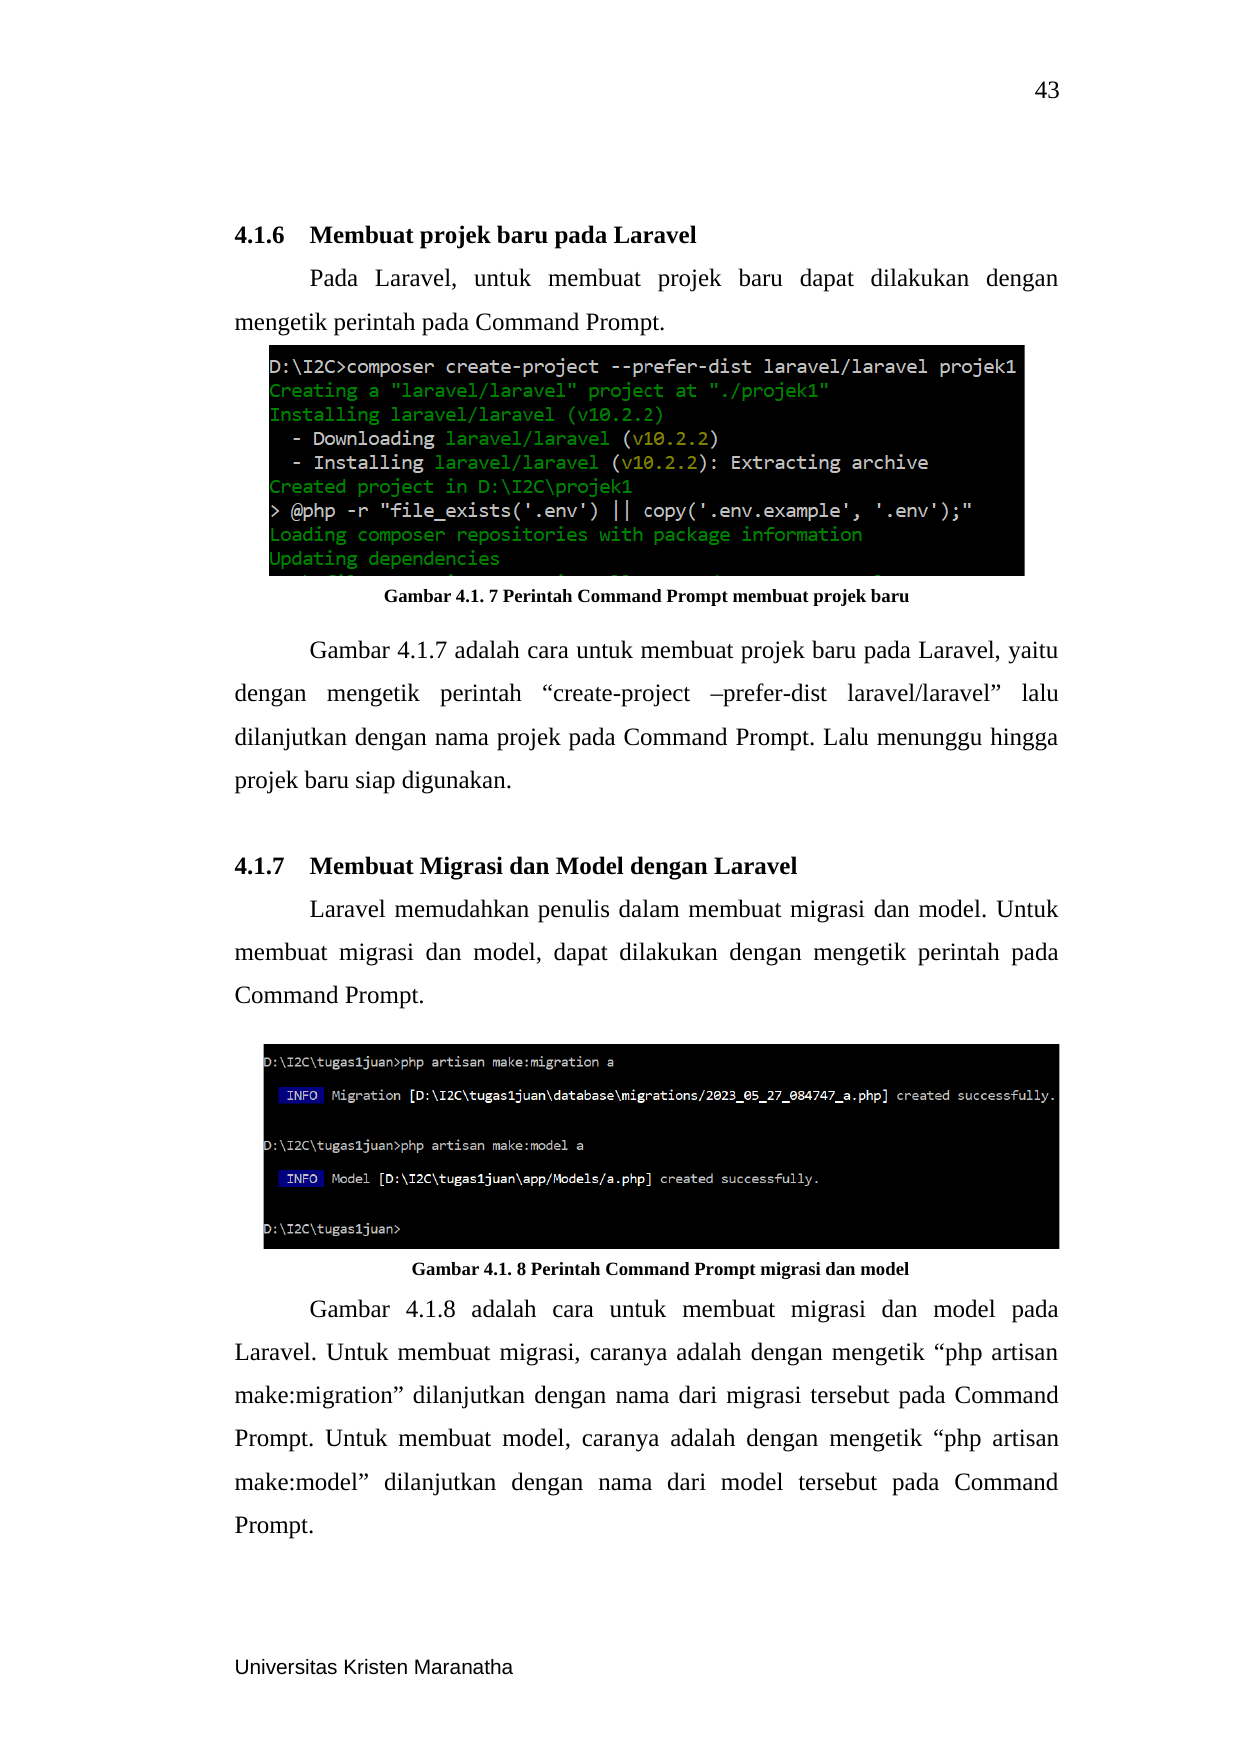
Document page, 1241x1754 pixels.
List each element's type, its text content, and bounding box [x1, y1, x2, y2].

picture [269, 345, 1025, 576]
text Laravel memudahkan penulis dalam membuat migrasi dan model. Untuk membuat migrasi dan model, dapat dilakukan dengan mengetik perintah pada Command Prompt. [234, 894, 1059, 1009]
text Pada Laravel, untuk membuat projek baru dapat dilakukan dengan mengetik perintah pada Command Prompt. [234, 263, 1059, 335]
picture [263, 1044, 1060, 1249]
text Gambar 4.1.7 adalah cara untuk membuat projek baru pada Laravel, yaitu dengan mengetik perintah “create-project –prefer-dist laravel/laravel” lalu dilanjutkan dengan nama projek pada Command Prompt. Lalu menunggu hingga projek baru siap digunakan. [234, 393, 1059, 793]
subtitle 4.1.7 Membuat Migrasi dan Model dengan Laravel [234, 851, 1059, 880]
subtitle 4.1.6 Membuat projek baru pada Laravel [234, 220, 1059, 249]
